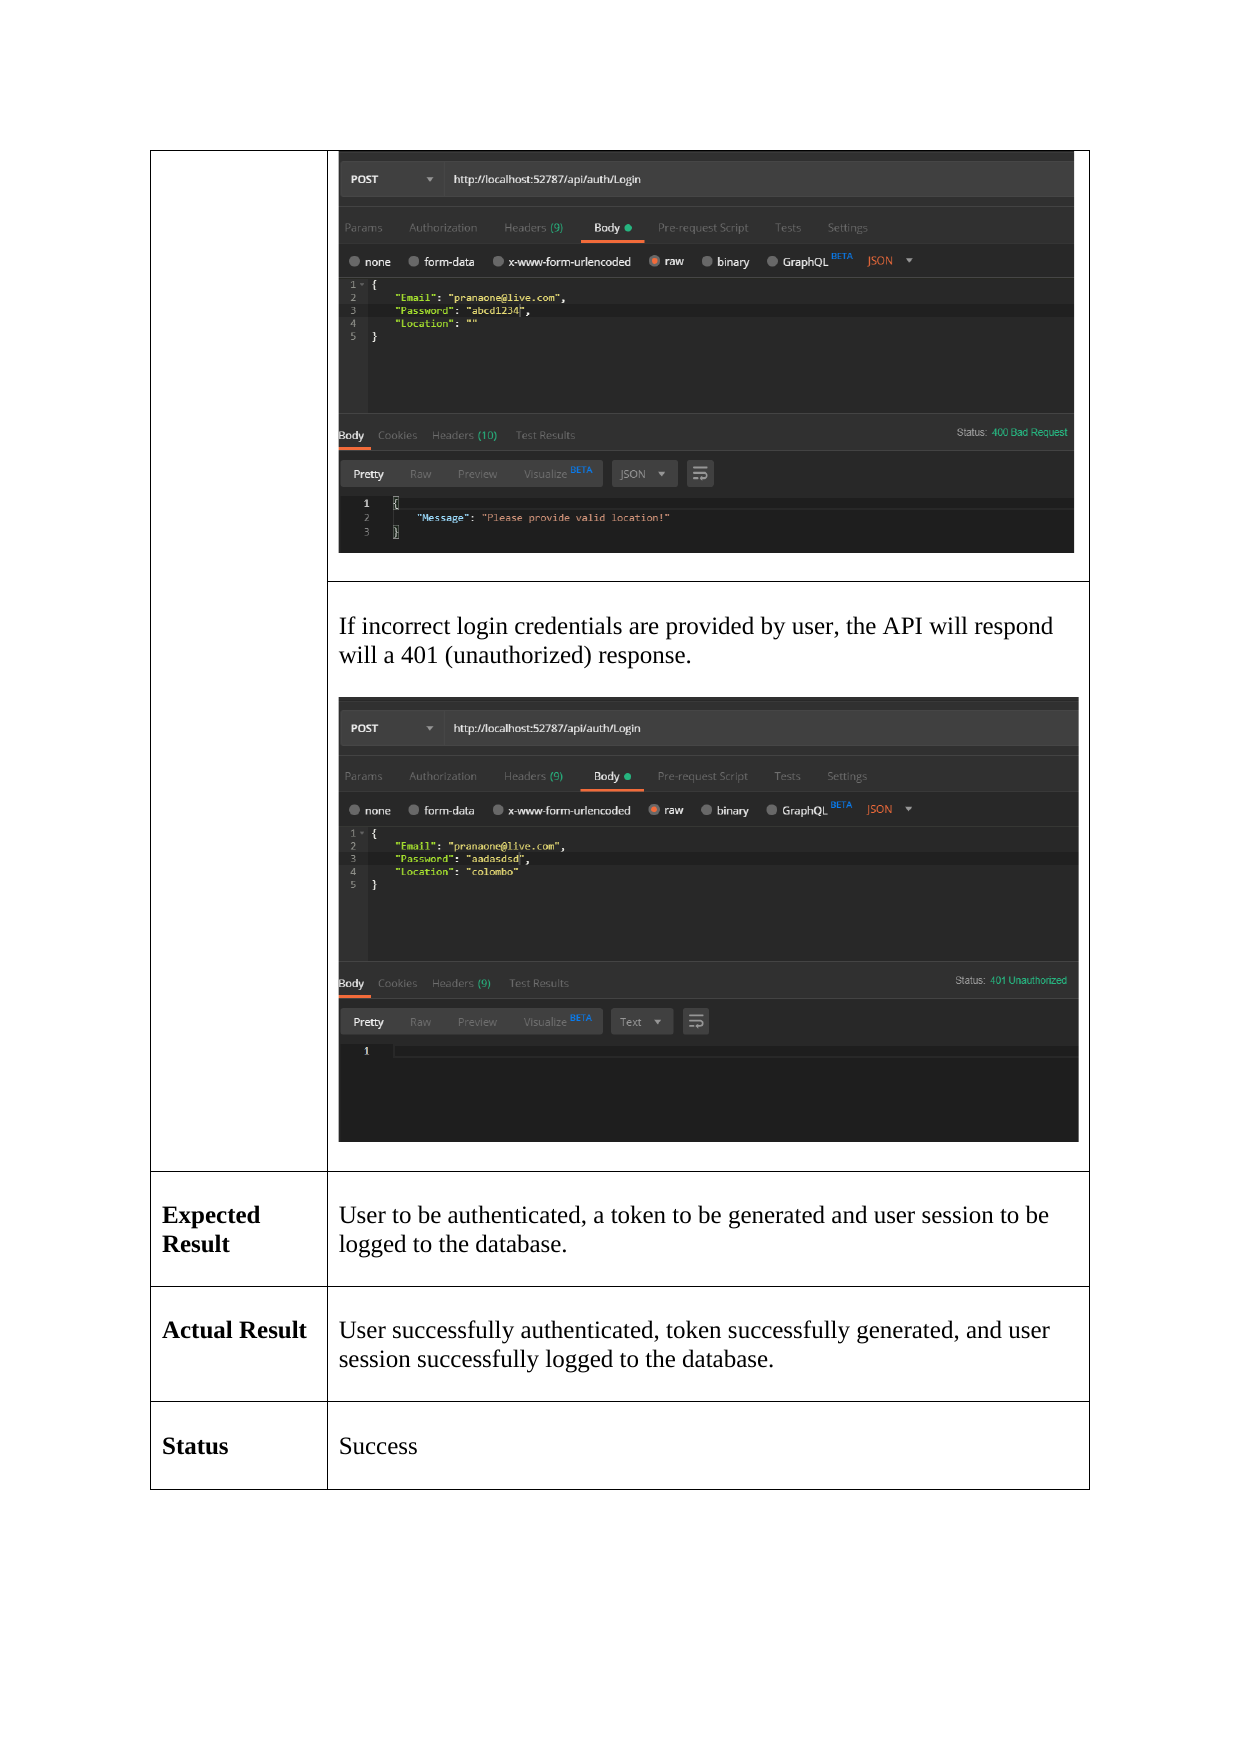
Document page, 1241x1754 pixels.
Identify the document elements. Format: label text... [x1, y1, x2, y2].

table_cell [328, 151, 1089, 581]
picture [338, 697, 1079, 1142]
table_cell User to be authenticated, a token to be generated and user session to be logged to the database. [328, 1172, 1089, 1286]
table_cell Success [328, 1402, 1089, 1488]
table_cell User successfully authenticated, token successfully generated, and user session successfully logged to the database. [328, 1287, 1089, 1401]
table_cell Expected Result [151, 1172, 327, 1286]
table_cell Status [151, 1402, 327, 1488]
table_cell Actual Result [151, 1287, 327, 1401]
table_cell If incorrect login credentials are provided by user, the API will respond will a 401 (unauthorized) response. [328, 582, 1089, 1171]
picture [338, 151, 1075, 553]
